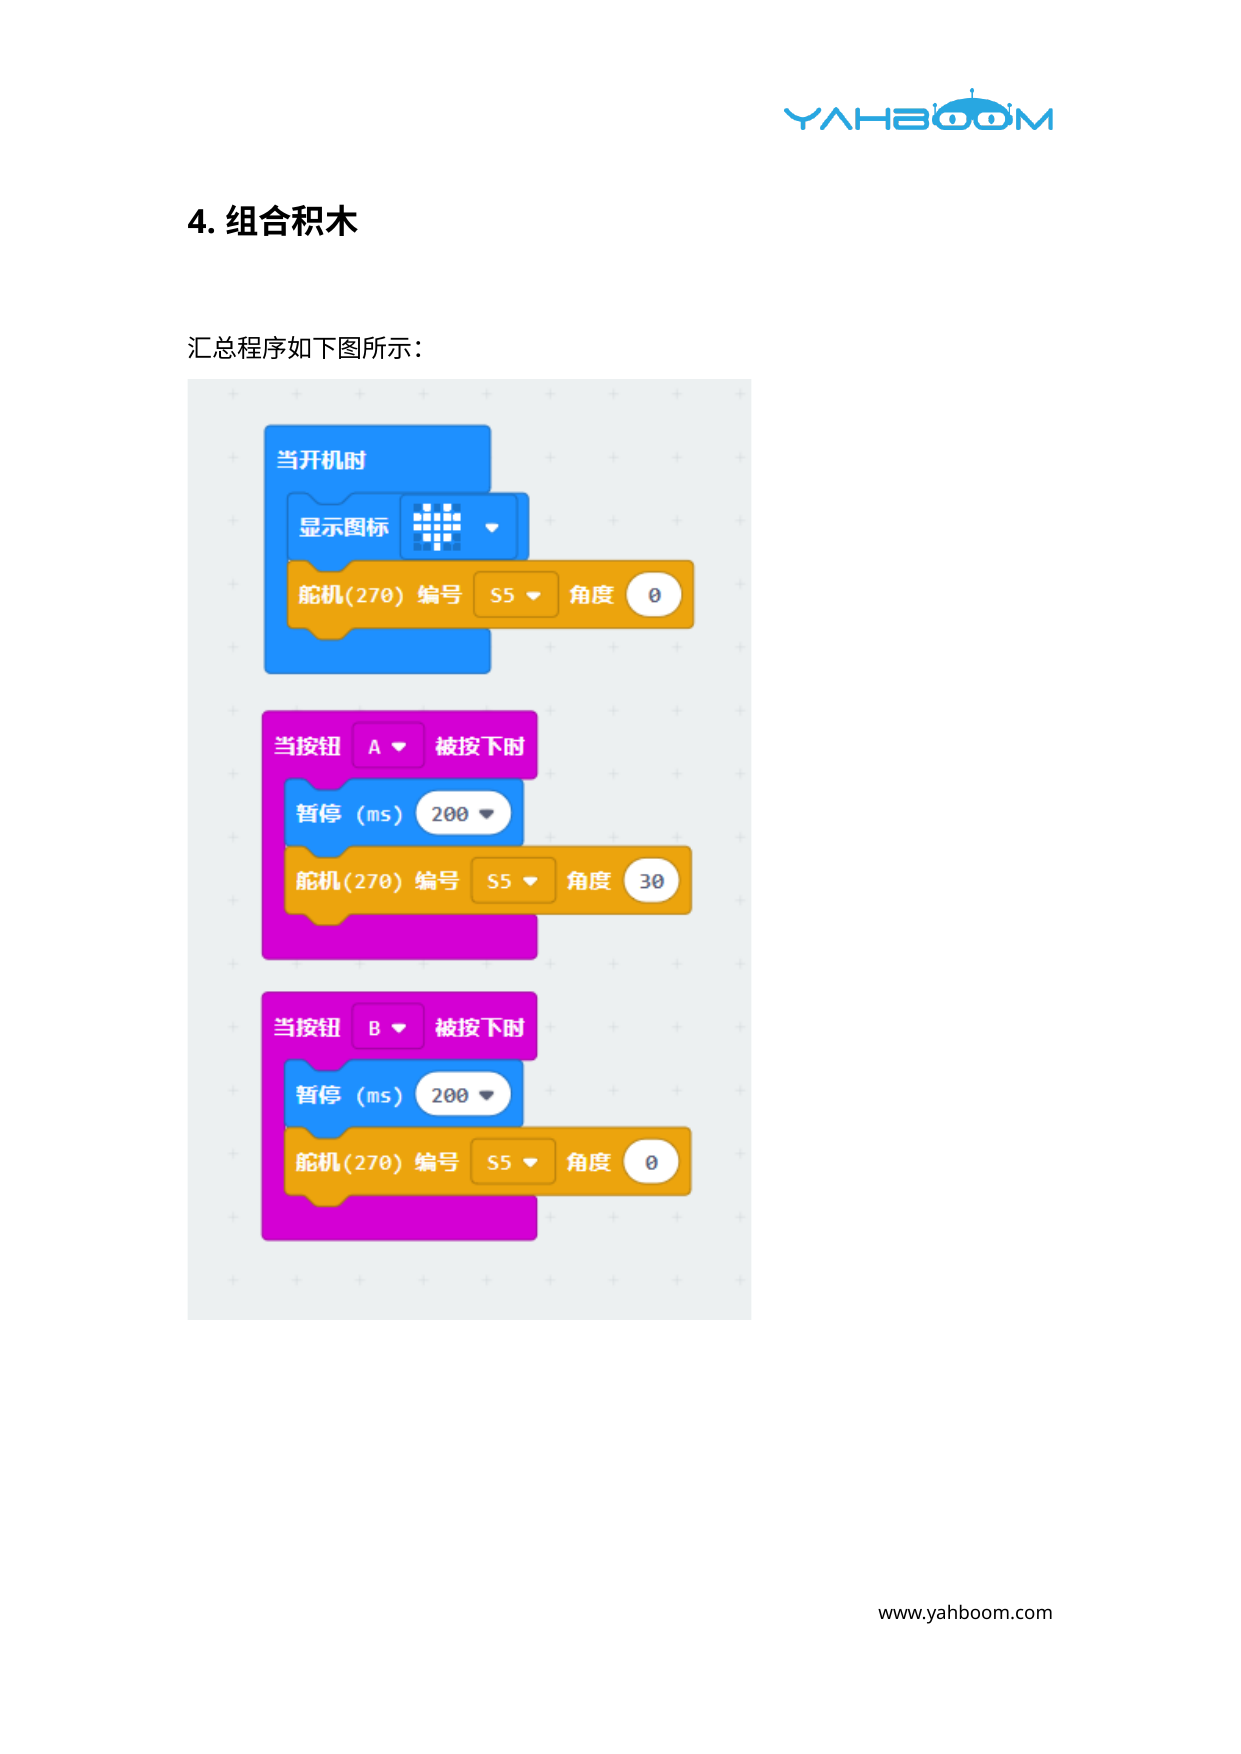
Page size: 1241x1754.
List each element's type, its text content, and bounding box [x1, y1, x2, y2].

picture [187, 379, 752, 1320]
subtitle 组合积木 [187, 187, 1053, 252]
picture [784, 88, 1053, 130]
text 汇总程序如下图所示： [187, 314, 1053, 379]
